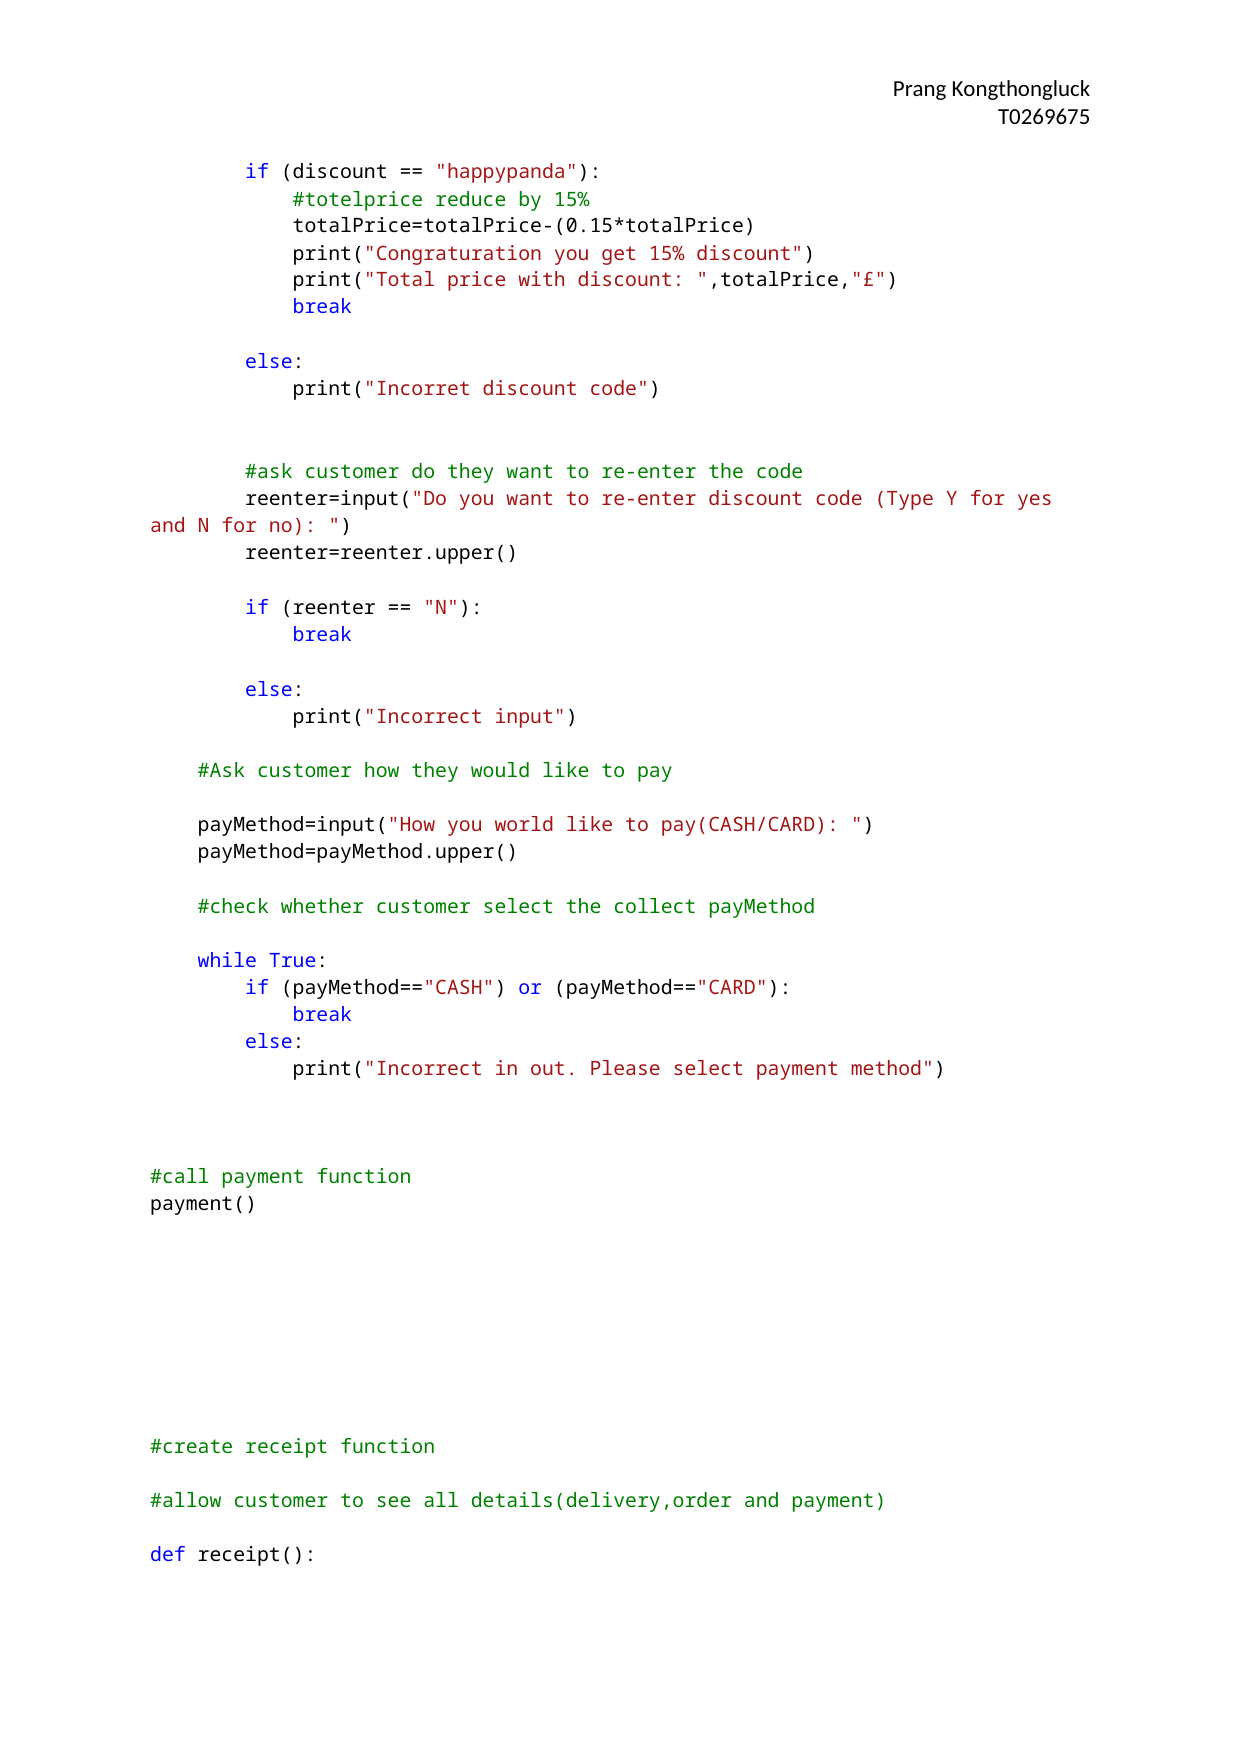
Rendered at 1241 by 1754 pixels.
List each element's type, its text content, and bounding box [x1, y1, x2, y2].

text #check whether customer select the collect payMethod [150, 892, 1090, 919]
text payment() [150, 1189, 1090, 1216]
text if (discount == "happypanda"): [150, 158, 1090, 185]
text else: [150, 676, 1090, 703]
text print("Congraturation you get 15% discount") [150, 239, 1090, 266]
text print("Total price with discount: ",totalPrice,"£") [150, 266, 1090, 293]
text #create receipt function [150, 1432, 1090, 1459]
text #call payment function [150, 1162, 1090, 1189]
text totalPrice=totalPrice-(0.15*totalPrice) [150, 212, 1090, 239]
text while True: [150, 946, 1090, 973]
text if (reenter == "N"): [150, 594, 1090, 621]
text #ask customer do they want to re-enter the code [150, 458, 1090, 485]
text #Ask customer how they would like to pay [150, 757, 1090, 783]
text break [150, 621, 1090, 648]
text def receipt(): [150, 1540, 1090, 1567]
text reenter=input("Do you want to re-enter discount code (Type Y for yes and N for no): ") [150, 485, 1090, 539]
text print("Incorrect input") [150, 703, 1090, 729]
text if (payMethod=="CASH") or (payMethod=="CARD"): [150, 973, 1090, 1000]
text else: [150, 1027, 1090, 1054]
text payMethod=payMethod.upper() [150, 837, 1090, 864]
text #totelprice reduce by 15% [150, 185, 1090, 212]
text else: [150, 348, 1090, 375]
text payMethod=input("How you world like to pay(CASH/CARD): ") [150, 811, 1090, 837]
text print("Incorret discount code") [150, 375, 1090, 402]
text print("Incorrect in out. Please select payment method") [150, 1054, 1090, 1081]
text #allow customer to see all details(delivery,order and payment) [150, 1486, 1090, 1513]
text break [150, 1000, 1090, 1027]
text break [150, 293, 1090, 320]
text reenter=reenter.upper() [150, 539, 1090, 566]
